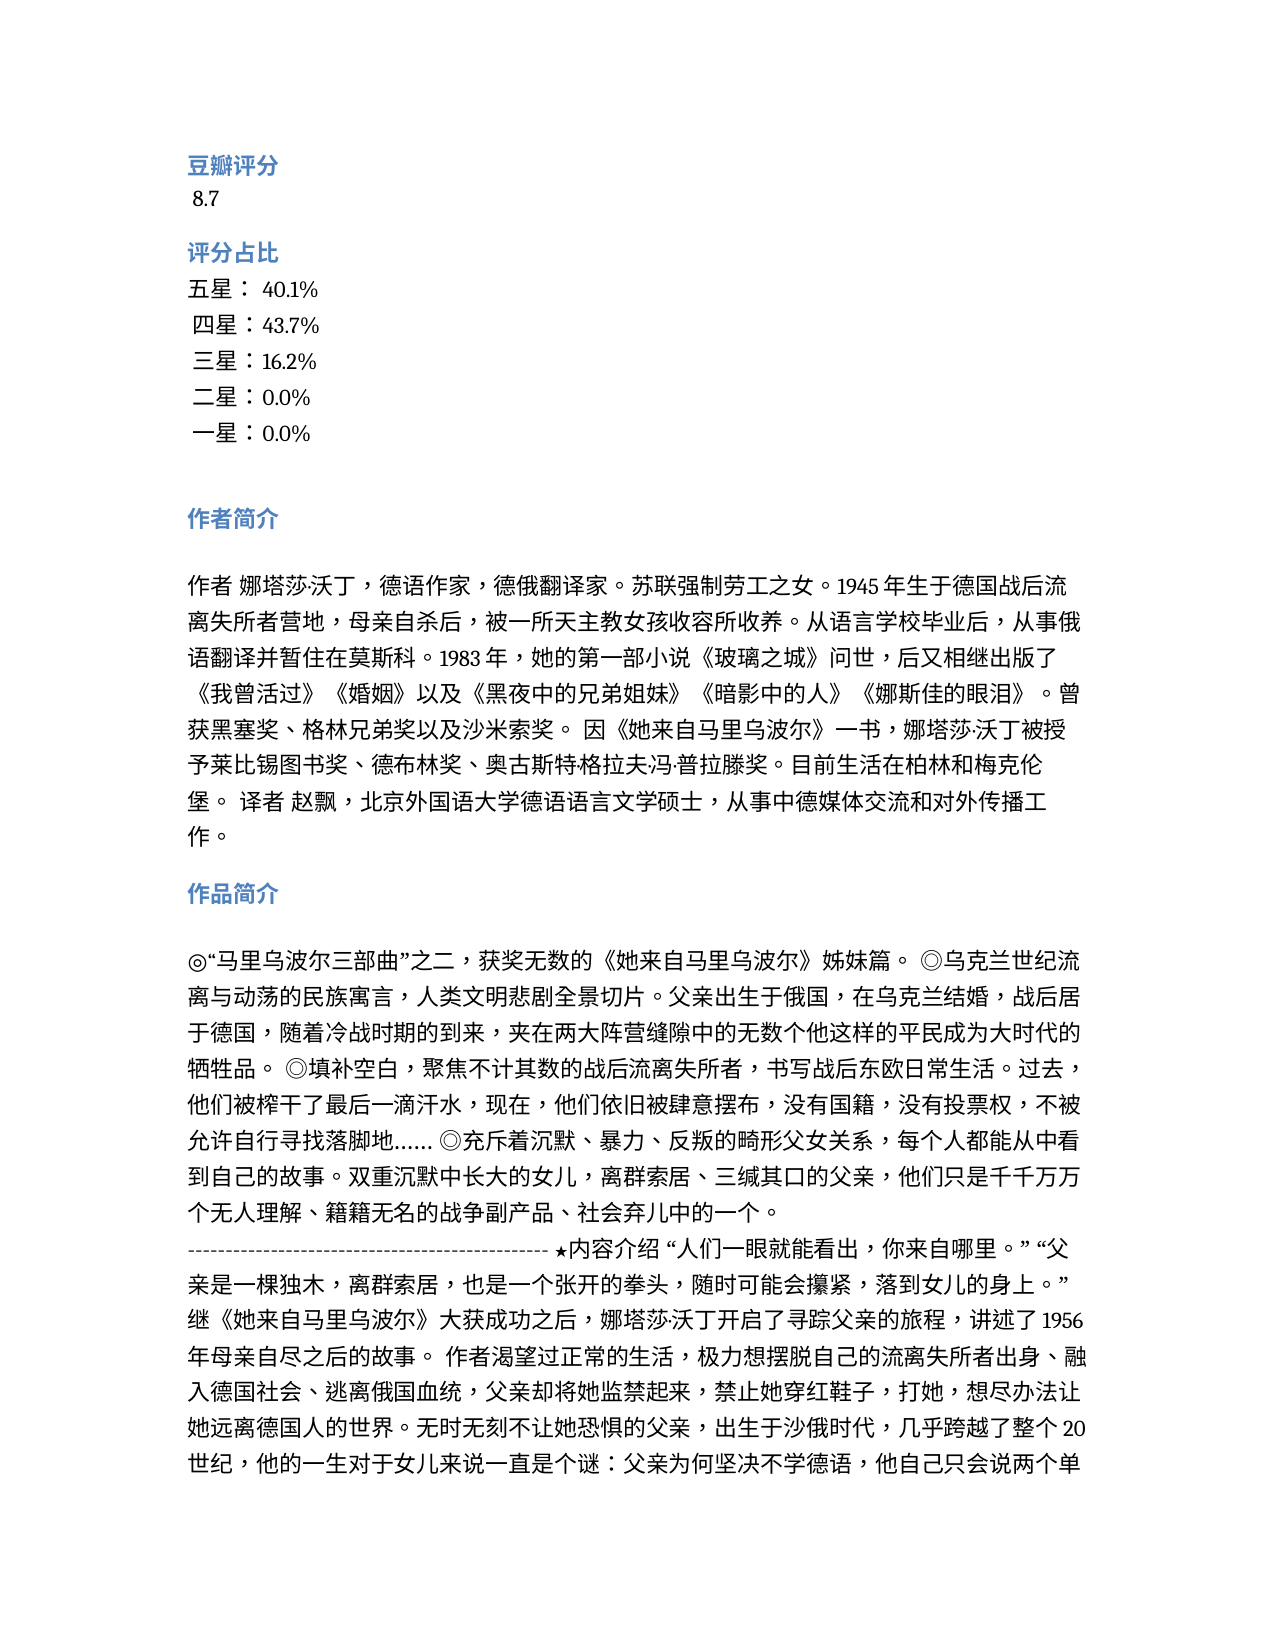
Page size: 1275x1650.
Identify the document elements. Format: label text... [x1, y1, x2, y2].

subtitle 作者简介 [187, 503, 1087, 534]
subtitle 豆瓣评分 [187, 150, 1087, 181]
text 8.7 [187, 186, 1087, 212]
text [187, 914, 1087, 1479]
text 作者 娜塔莎·沃丁，德语作家，德俄翻译家。苏联强制劳工之女。1945年生于德国战后流离失所者营地，母亲自杀后，被一所天主教女孩收容所收养。从语言学校毕业后，从事俄语翻译并暂住在莫斯科。1983年，她的第一部小说《玻璃之城》问世，后又相继出版了《我曾活过》《婚姻》以及《黑夜中的兄弟姐妹》《暗影中的人》《娜斯佳的眼泪》。曾获黑塞奖、格林兄弟奖以及沙米索奖。 因《她来自马里乌波尔》一书，娜塔莎·沃丁被授予莱比锡图书奖、德布林奖、奥古斯特·格拉夫·冯·普拉滕奖。目前生活在柏林和梅克伦堡。 译者 赵飘，北京外国语大学德语语言文学硕士，从事中德媒体交流和对外传播工作。 [187, 539, 1087, 853]
subtitle 作品简介 [187, 878, 1087, 909]
subtitle 评分占比 [187, 237, 1087, 268]
text 五星： 40.1% 四星： 43.7% 三星： 16.2% 二星： 0.0% 一星： 0.0% [187, 273, 1087, 478]
